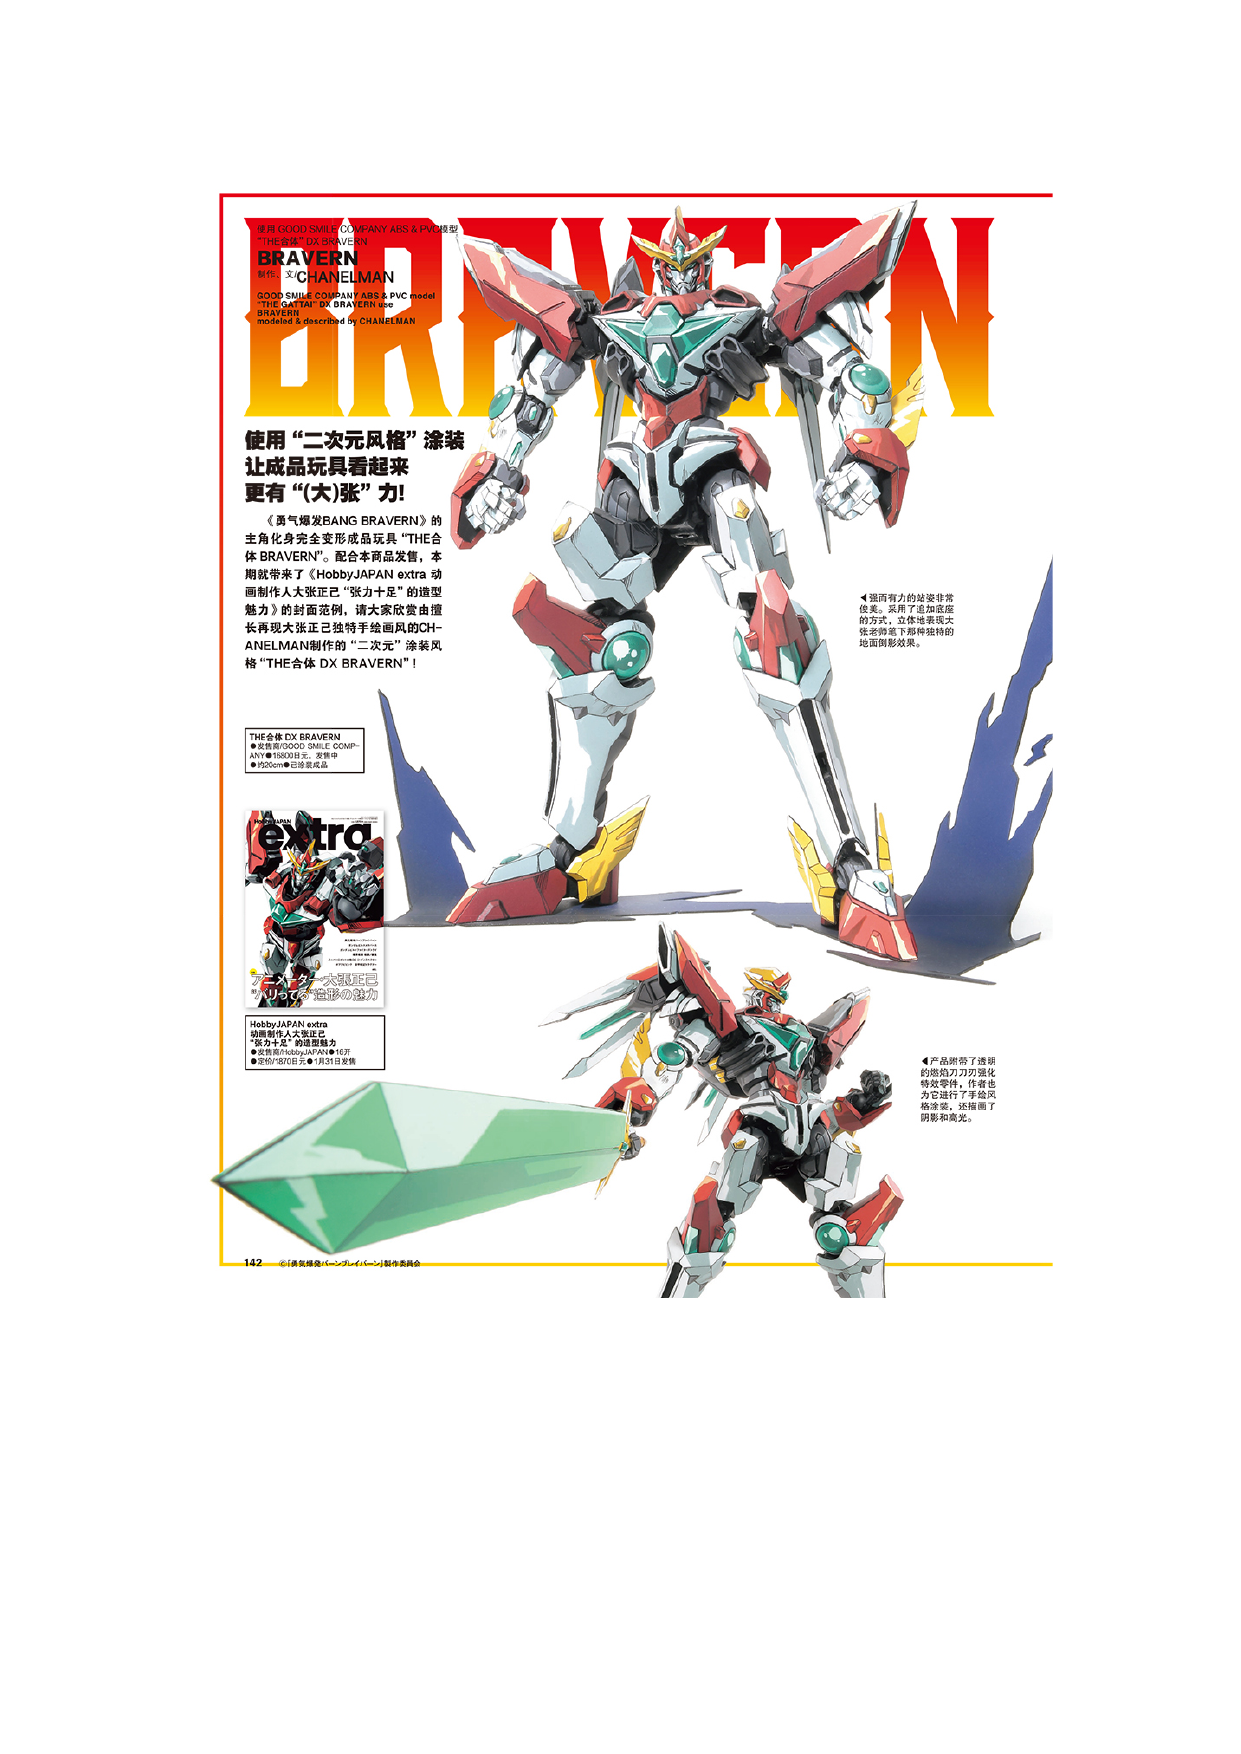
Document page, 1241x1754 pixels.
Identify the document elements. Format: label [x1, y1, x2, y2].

picture [187, 162, 1053, 1298]
